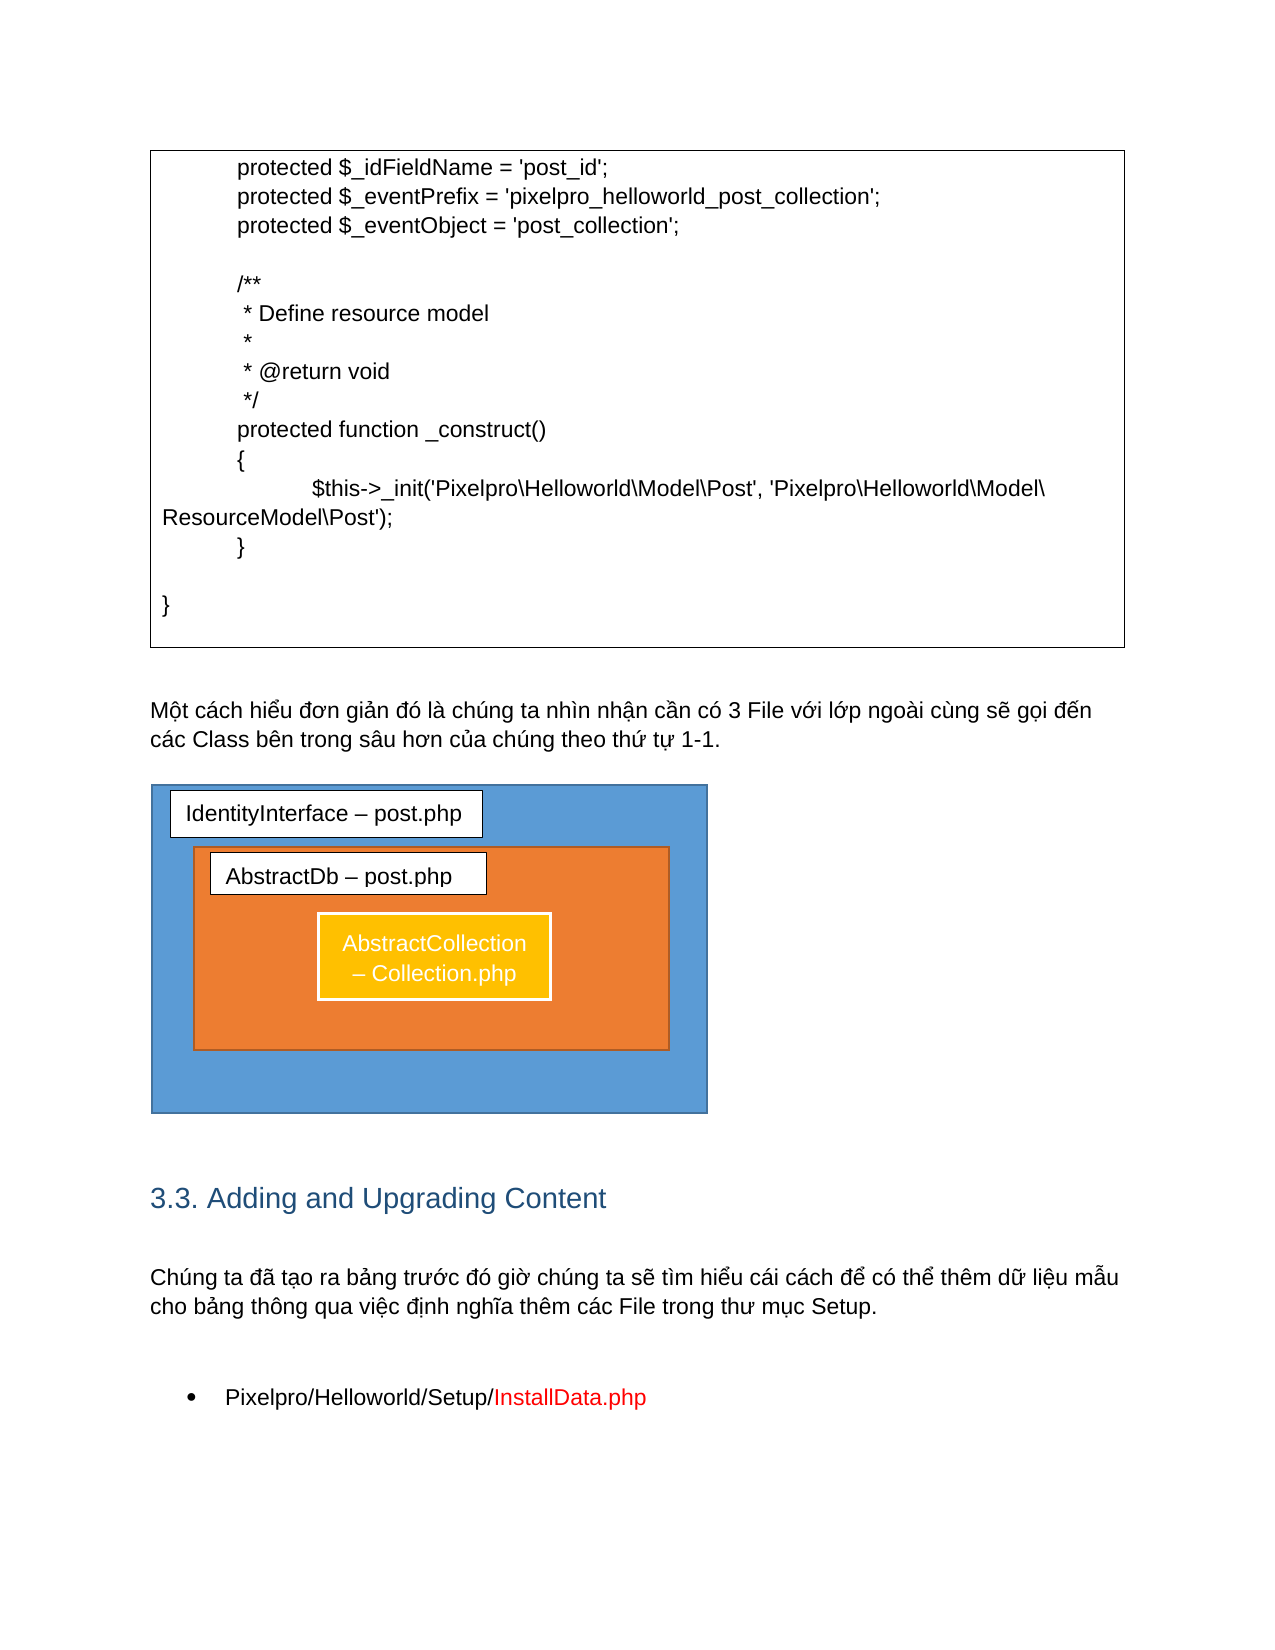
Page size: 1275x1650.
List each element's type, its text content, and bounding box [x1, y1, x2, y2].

subtitle 3.3. Adding and Upgrading Content [150, 1181, 1125, 1215]
text Một cách hiểu đơn giản đó là chúng ta nhìn nhận cần có 3 File với lớp ngoài cùng sẽ gọi đến các Class bên trong sâu hơn của chúng theo thứ tự 1-1. [150, 694, 1125, 752]
text Chúng ta đã tạo ra bảng trước đó giờ chúng ta sẽ tìm hiểu cái cách để có thể thêm dữ liệu mẫu cho bảng thông qua việc định nghĩa thêm các File trong thư mục Setup. [150, 1261, 1125, 1319]
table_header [151, 151, 1124, 647]
list Pixelpro/Helloworld/Setup/InstallData.php [187, 1381, 1125, 1411]
